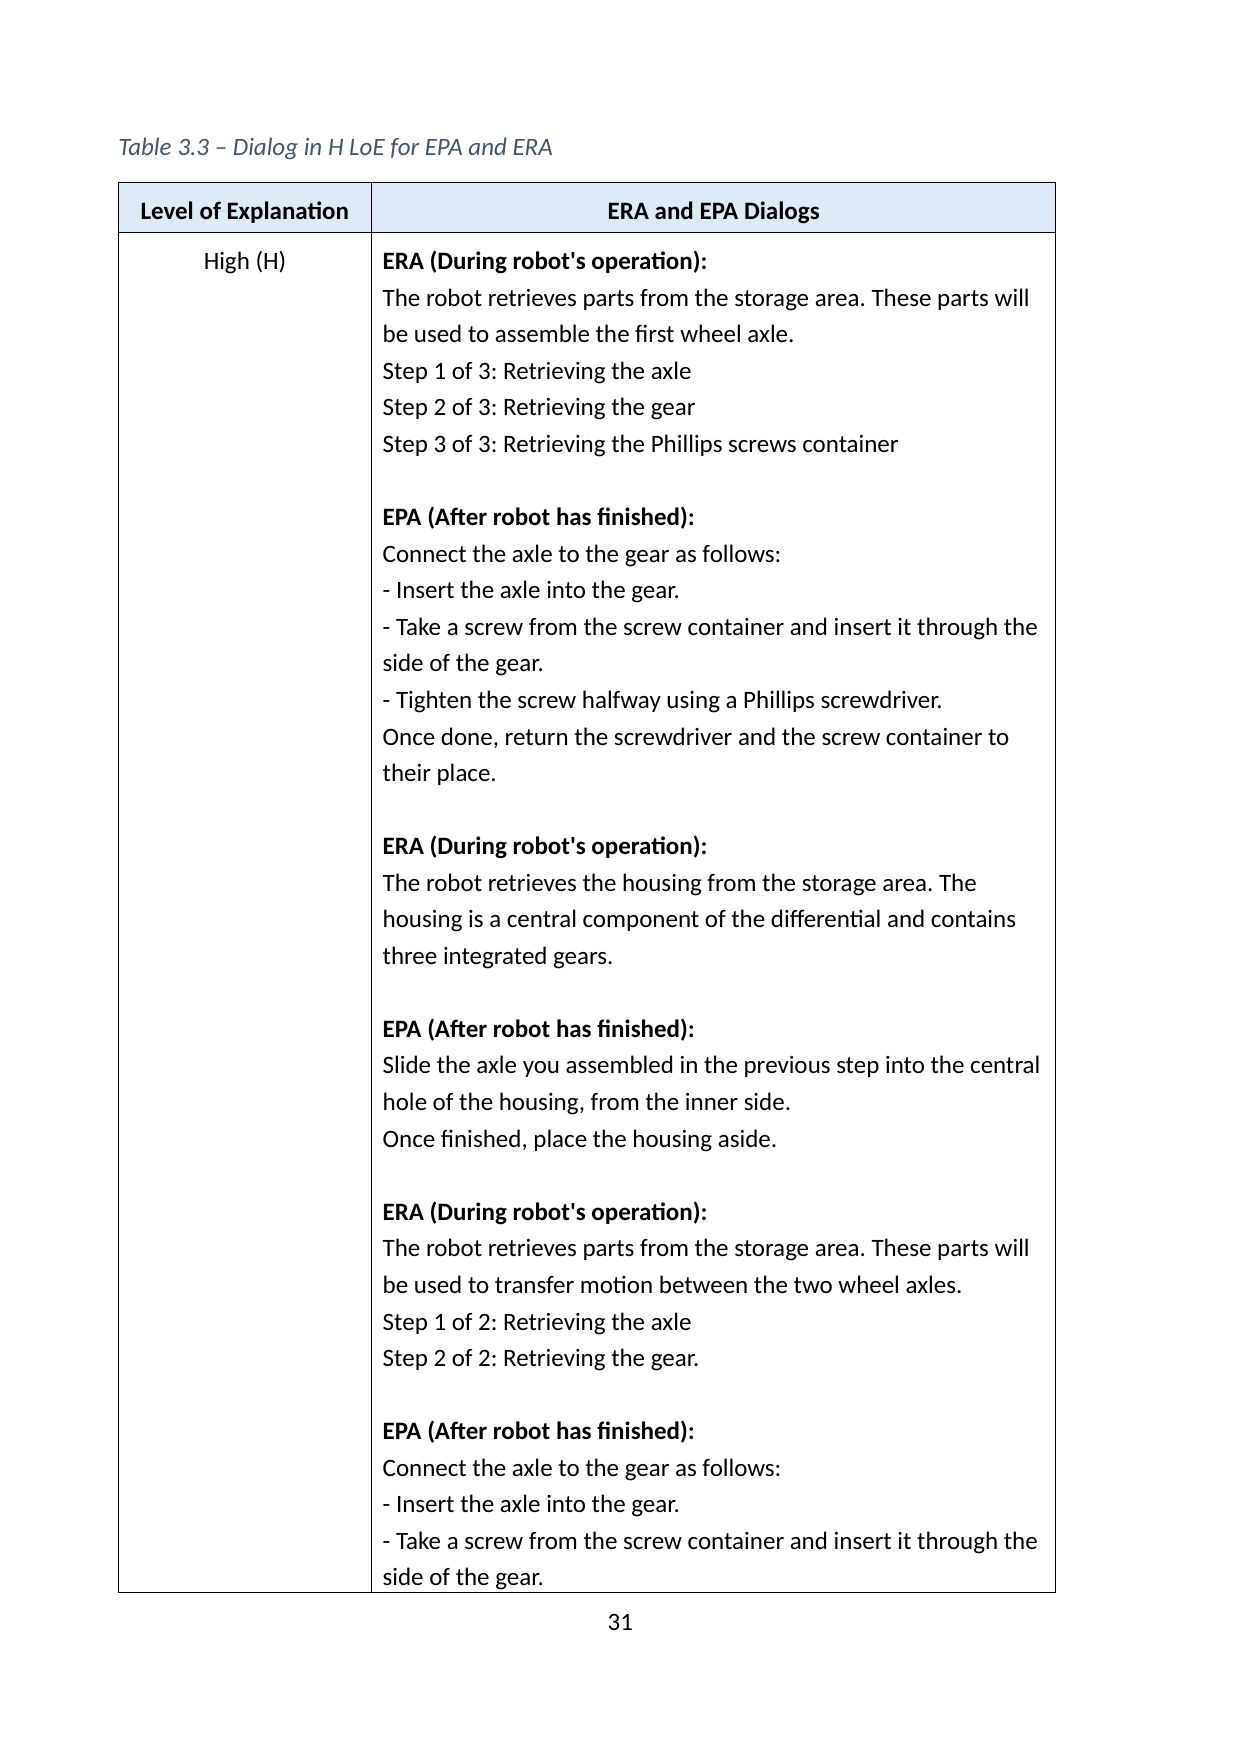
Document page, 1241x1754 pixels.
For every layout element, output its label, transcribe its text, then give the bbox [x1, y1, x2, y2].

text Table ‎3.3 – Dialog in H LoE for EPA and ERA [118, 131, 1122, 161]
table_cell High (H) [119, 233, 371, 1592]
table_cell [372, 233, 1055, 1592]
table_header ERA and EPA Dialogs [372, 183, 1055, 232]
table_header Level of Explanation [119, 183, 371, 232]
